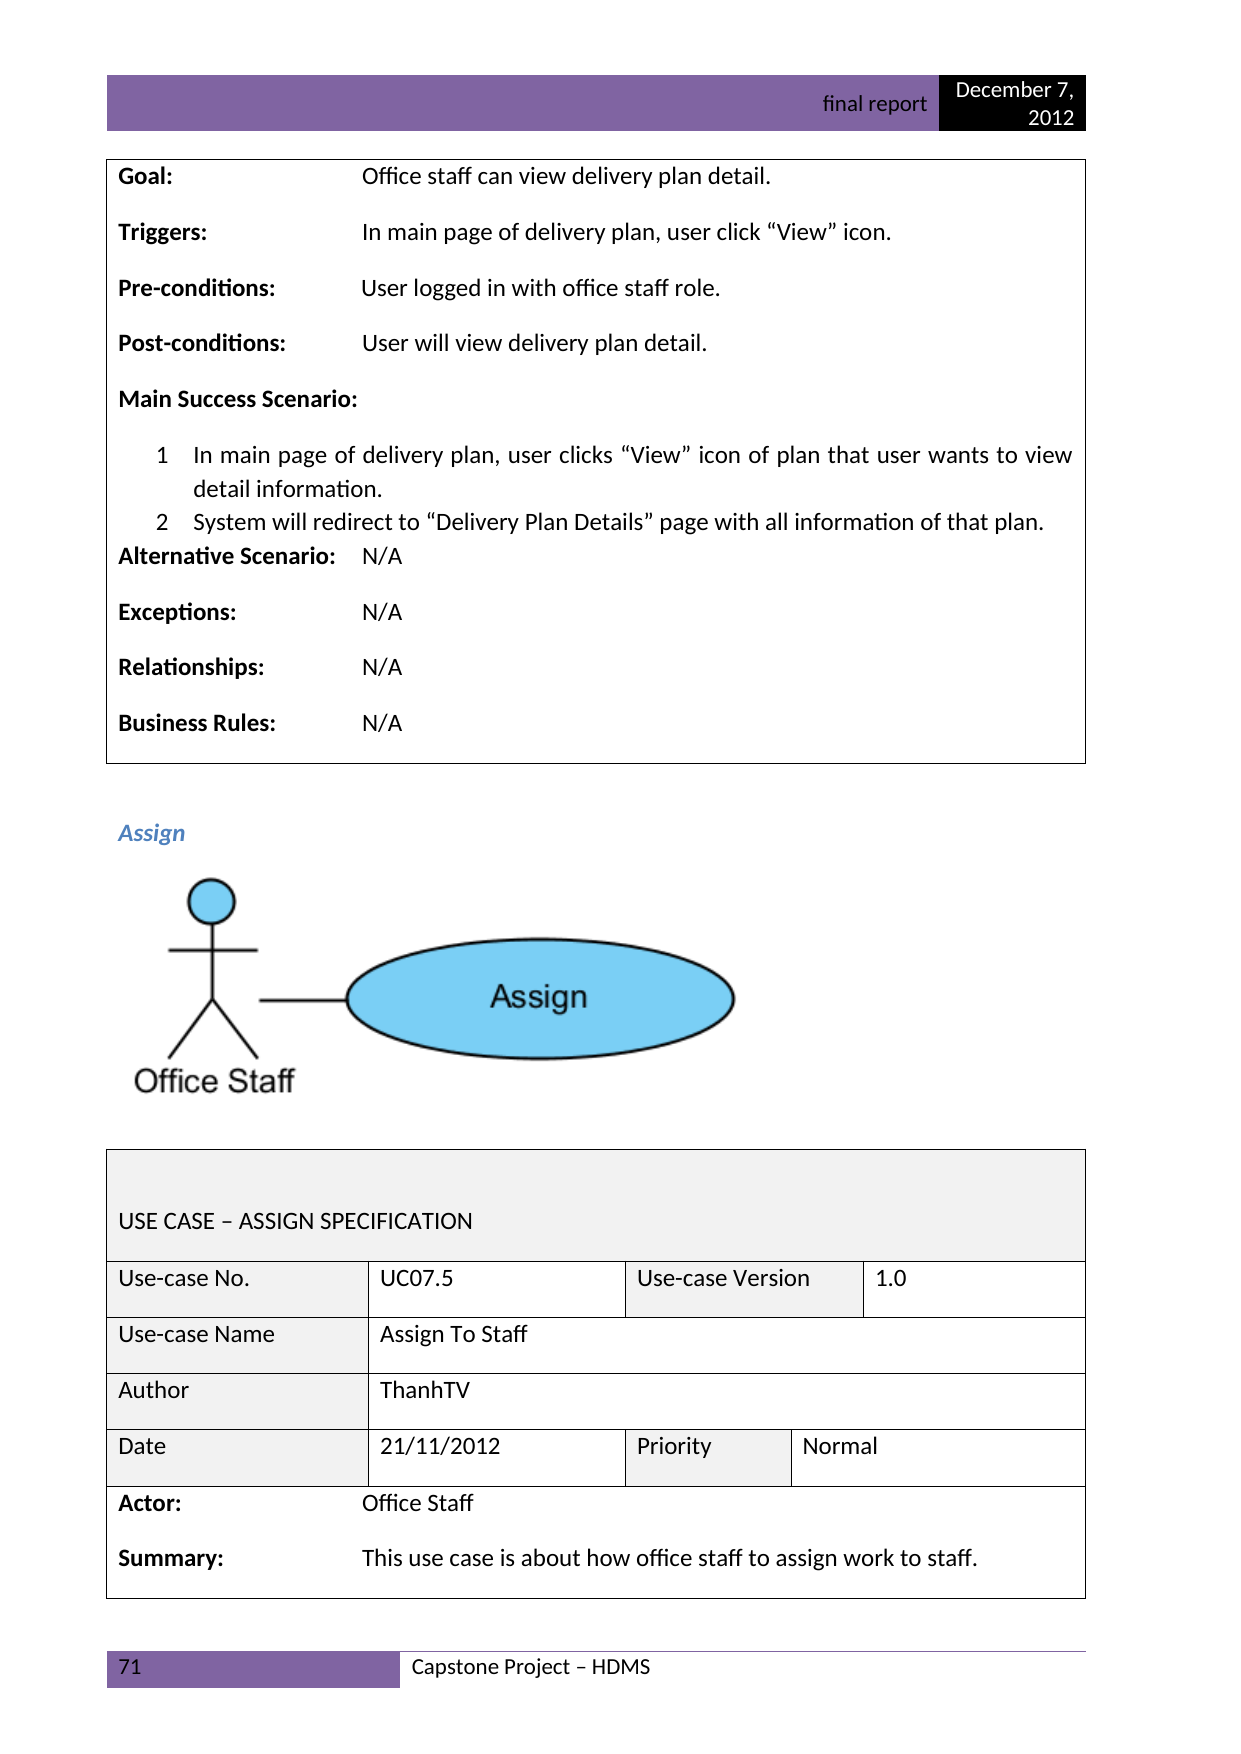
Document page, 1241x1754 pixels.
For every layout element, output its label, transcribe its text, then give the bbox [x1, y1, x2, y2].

picture [118, 851, 758, 1124]
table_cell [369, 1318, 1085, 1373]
subtitle Assign [118, 817, 1097, 847]
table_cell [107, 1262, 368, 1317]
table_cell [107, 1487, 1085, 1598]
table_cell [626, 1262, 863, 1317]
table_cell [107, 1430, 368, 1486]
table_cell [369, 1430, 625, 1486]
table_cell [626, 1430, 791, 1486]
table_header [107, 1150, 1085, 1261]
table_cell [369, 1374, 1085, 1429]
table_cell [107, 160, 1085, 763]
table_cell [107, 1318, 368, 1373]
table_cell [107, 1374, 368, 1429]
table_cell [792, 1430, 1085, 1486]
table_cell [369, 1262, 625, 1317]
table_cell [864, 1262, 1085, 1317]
